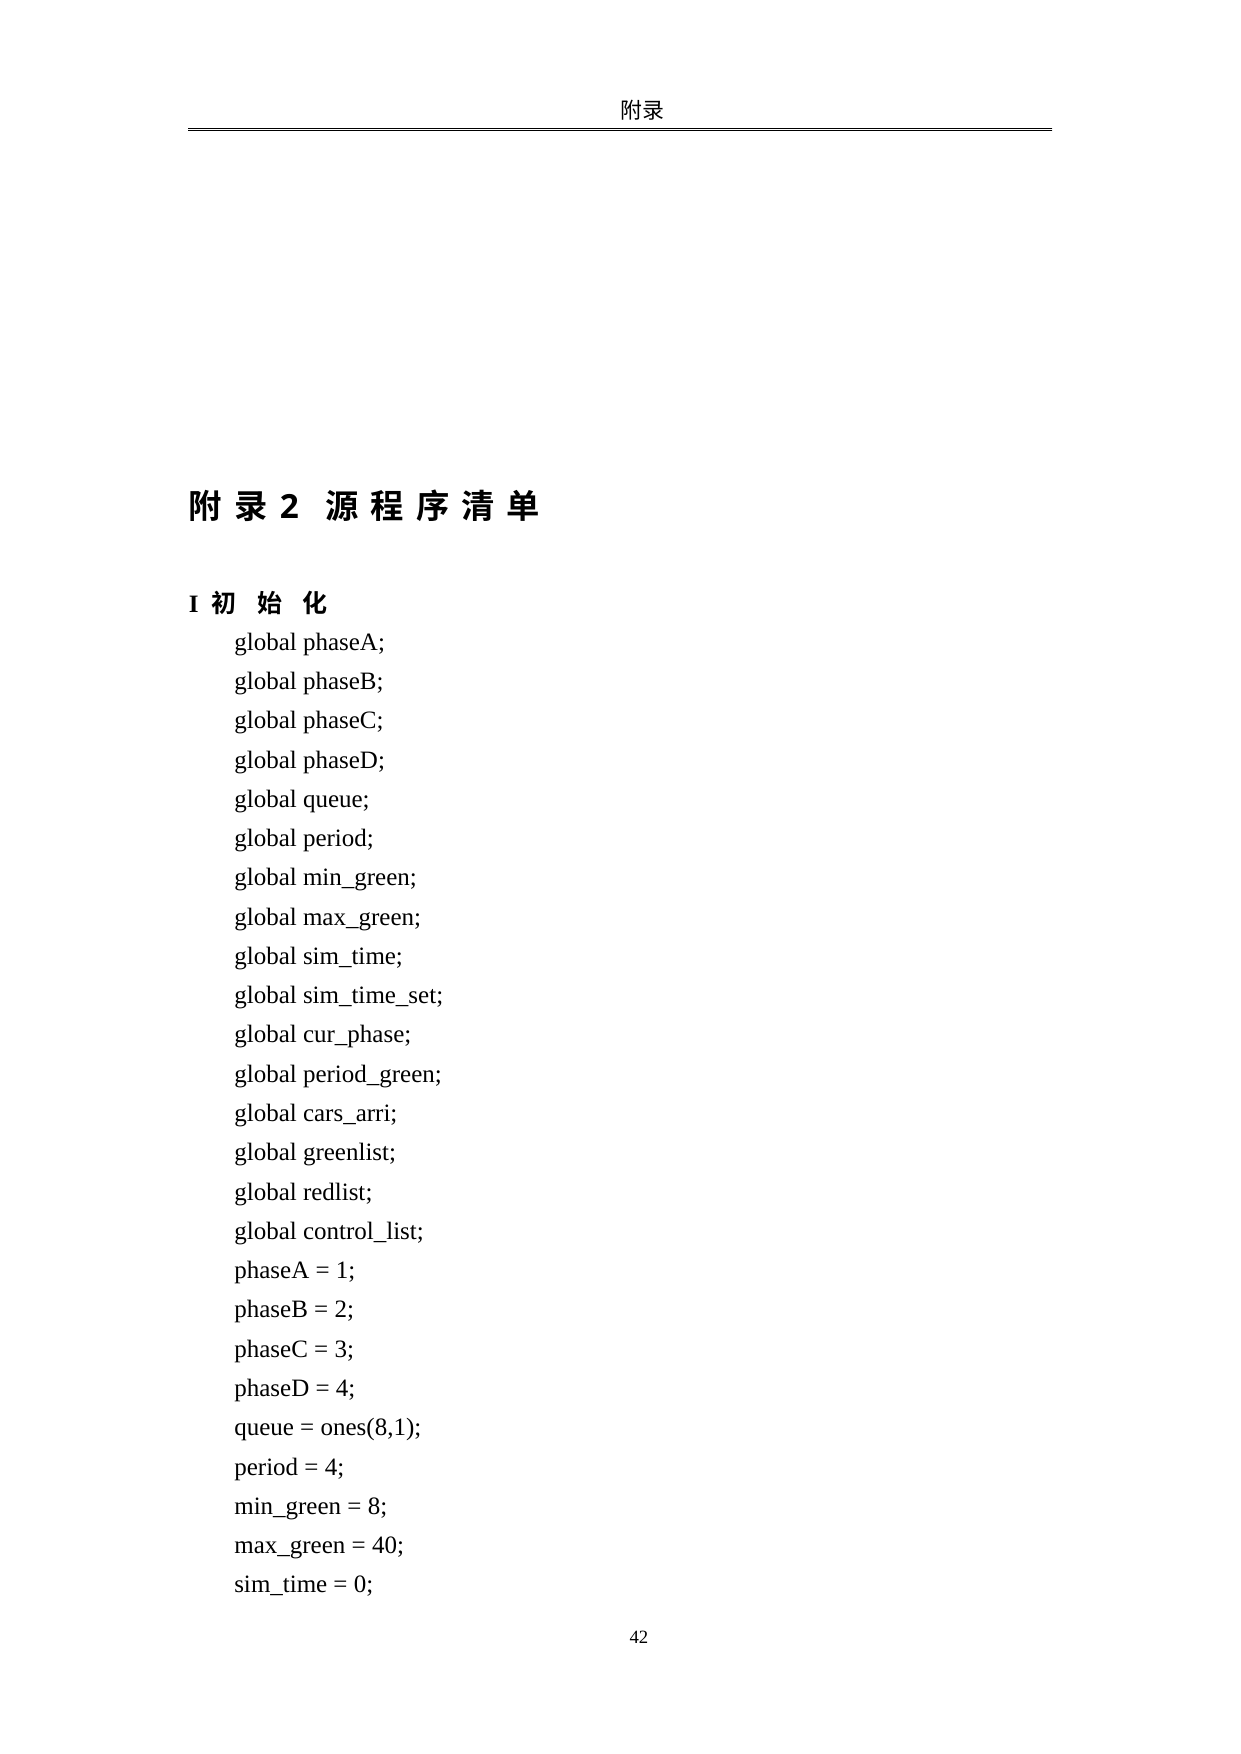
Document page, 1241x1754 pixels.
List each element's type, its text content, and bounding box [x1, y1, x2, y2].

text max_green = 40; [189, 1525, 1052, 1564]
text global greenlist; [189, 1132, 1052, 1171]
text 附录2 源程序清单 [189, 464, 1052, 543]
text phaseA = 1; [189, 1250, 1052, 1289]
text global cur_phase; [189, 1014, 1052, 1054]
text I 初始化 [189, 582, 1052, 622]
text global max_green; [189, 897, 1052, 936]
text sim_time = 0; [189, 1564, 1052, 1603]
text global phaseA; [189, 622, 1052, 661]
text global phaseC; [189, 700, 1052, 739]
text global phaseD; [189, 739, 1052, 779]
text global phaseB; [189, 661, 1052, 700]
text global period_green; [189, 1054, 1052, 1093]
text global min_green; [189, 857, 1052, 897]
text global sim_time; [189, 936, 1052, 975]
text period = 4; [189, 1446, 1052, 1486]
text queue = ones(8,1); [189, 1407, 1052, 1446]
text phaseC = 3; [189, 1328, 1052, 1368]
text global period; [189, 818, 1052, 857]
text global redlist; [189, 1171, 1052, 1211]
text min_green = 8; [189, 1486, 1052, 1525]
text phaseD = 4; [189, 1368, 1052, 1407]
text phaseB = 2; [189, 1289, 1052, 1328]
text global queue; [189, 779, 1052, 818]
text global sim_time_set; [189, 975, 1052, 1014]
text global cars_arri; [189, 1093, 1052, 1132]
text global control_list; [189, 1211, 1052, 1250]
